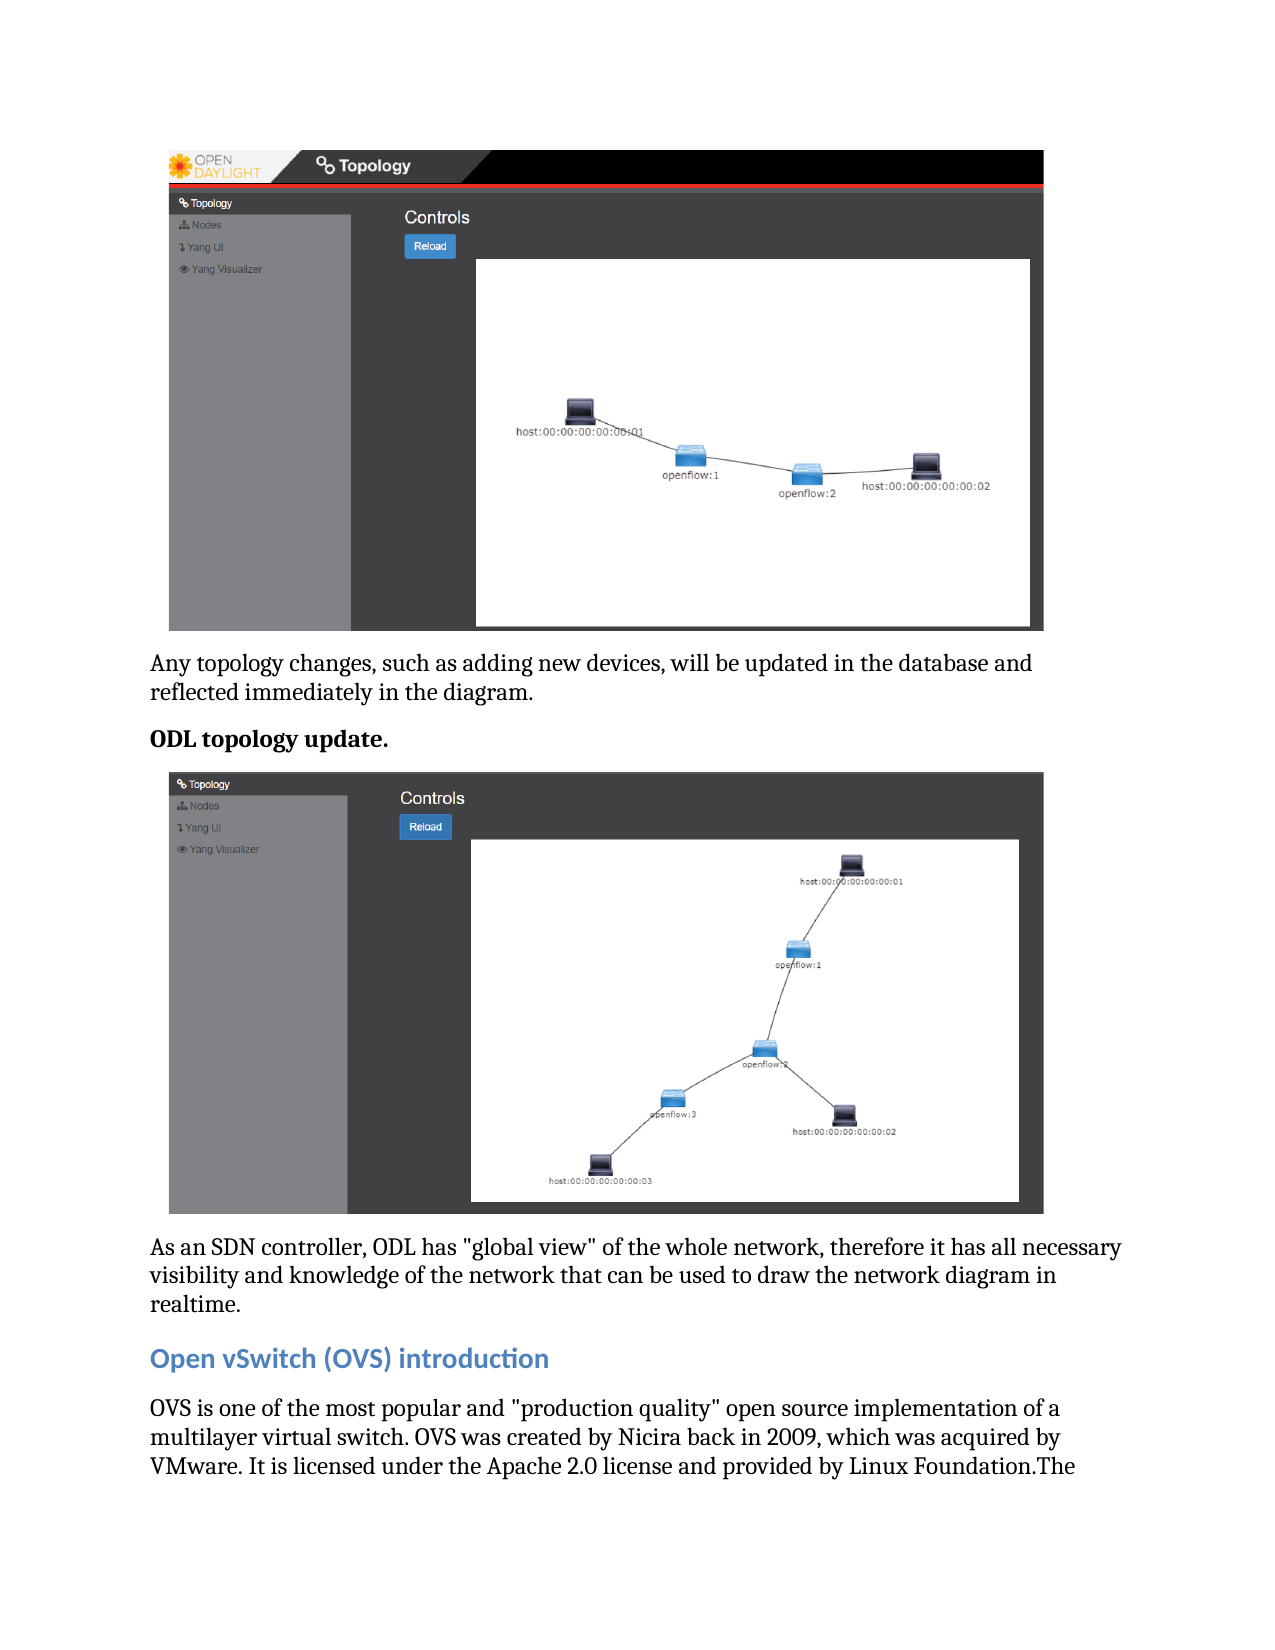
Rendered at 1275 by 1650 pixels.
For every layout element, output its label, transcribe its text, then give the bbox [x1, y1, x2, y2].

text ODL topology update. [150, 725, 1125, 754]
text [150, 1394, 1125, 1480]
text As an SDN controller, ODL has "global view" of the whole network, therefore it has all necessary visibility and knowledge of the network that can be used to draw the network diagram in realtime. [150, 1233, 1125, 1319]
subtitle Open vSwitch (OVS) introduction [150, 1340, 1125, 1375]
picture [168, 150, 1044, 631]
picture [168, 772, 1044, 1214]
text Any topology changes, such as adding new devices, will be updated in the database and reflected immediately in the diagram. [150, 649, 1125, 706]
